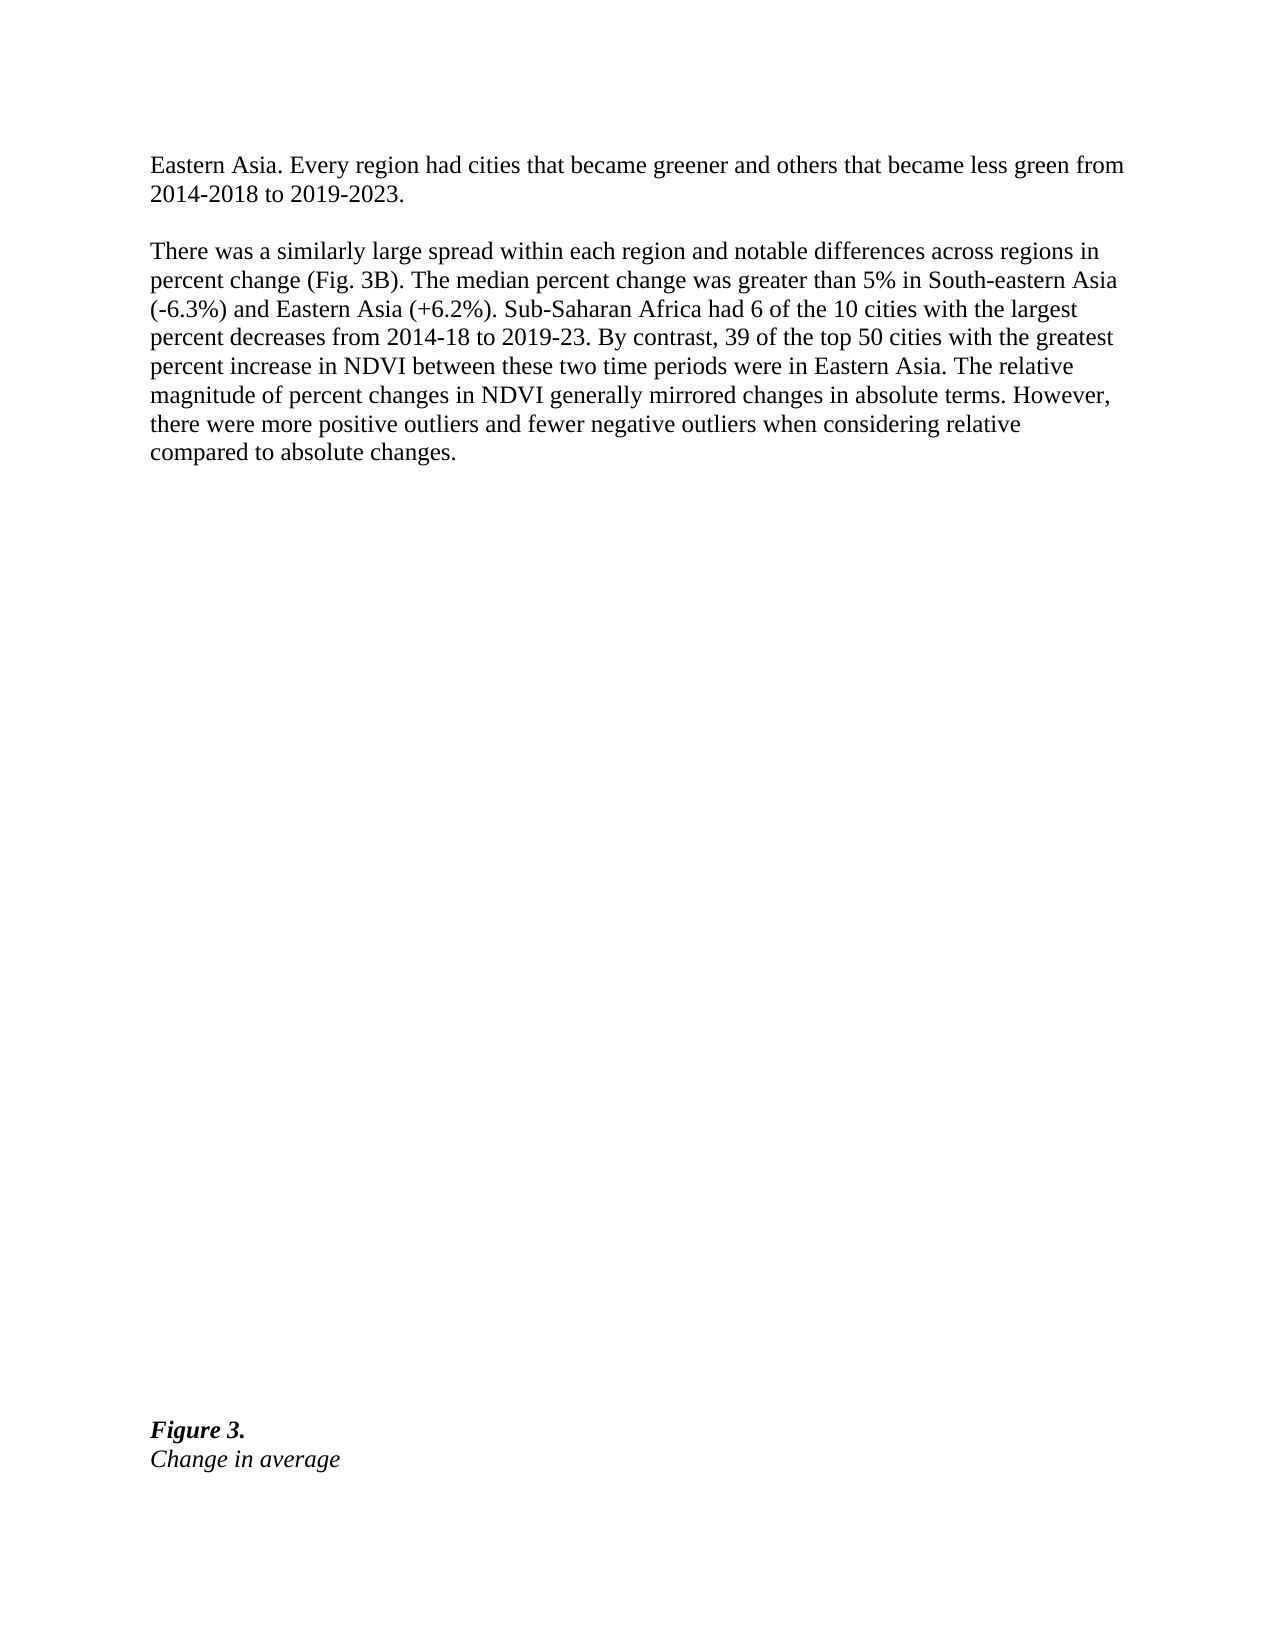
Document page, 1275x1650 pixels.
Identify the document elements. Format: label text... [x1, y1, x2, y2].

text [150, 1415, 1125, 1472]
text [150, 150, 1125, 207]
text There was a similarly large spread within each region and notable differences across regions in percent change (Fig. 3B). The median percent change was greater than 5% in South-eastern Asia (-6.3%) and Eastern Asia (+6.2%). Sub-Saharan Africa had 6 of the 10 cities with the largest percent decreases from 2014-18 to 2019-23. By contrast, 39 of the top 50 cities with the greatest percent increase in NDVI between these two time periods were in Eastern Asia. The relative magnitude of percent changes in NDVI generally mirrored changes in absolute terms. However, there were more positive outliers and fewer negative outliers when considering relative compared to absolute changes. [150, 236, 1125, 466]
